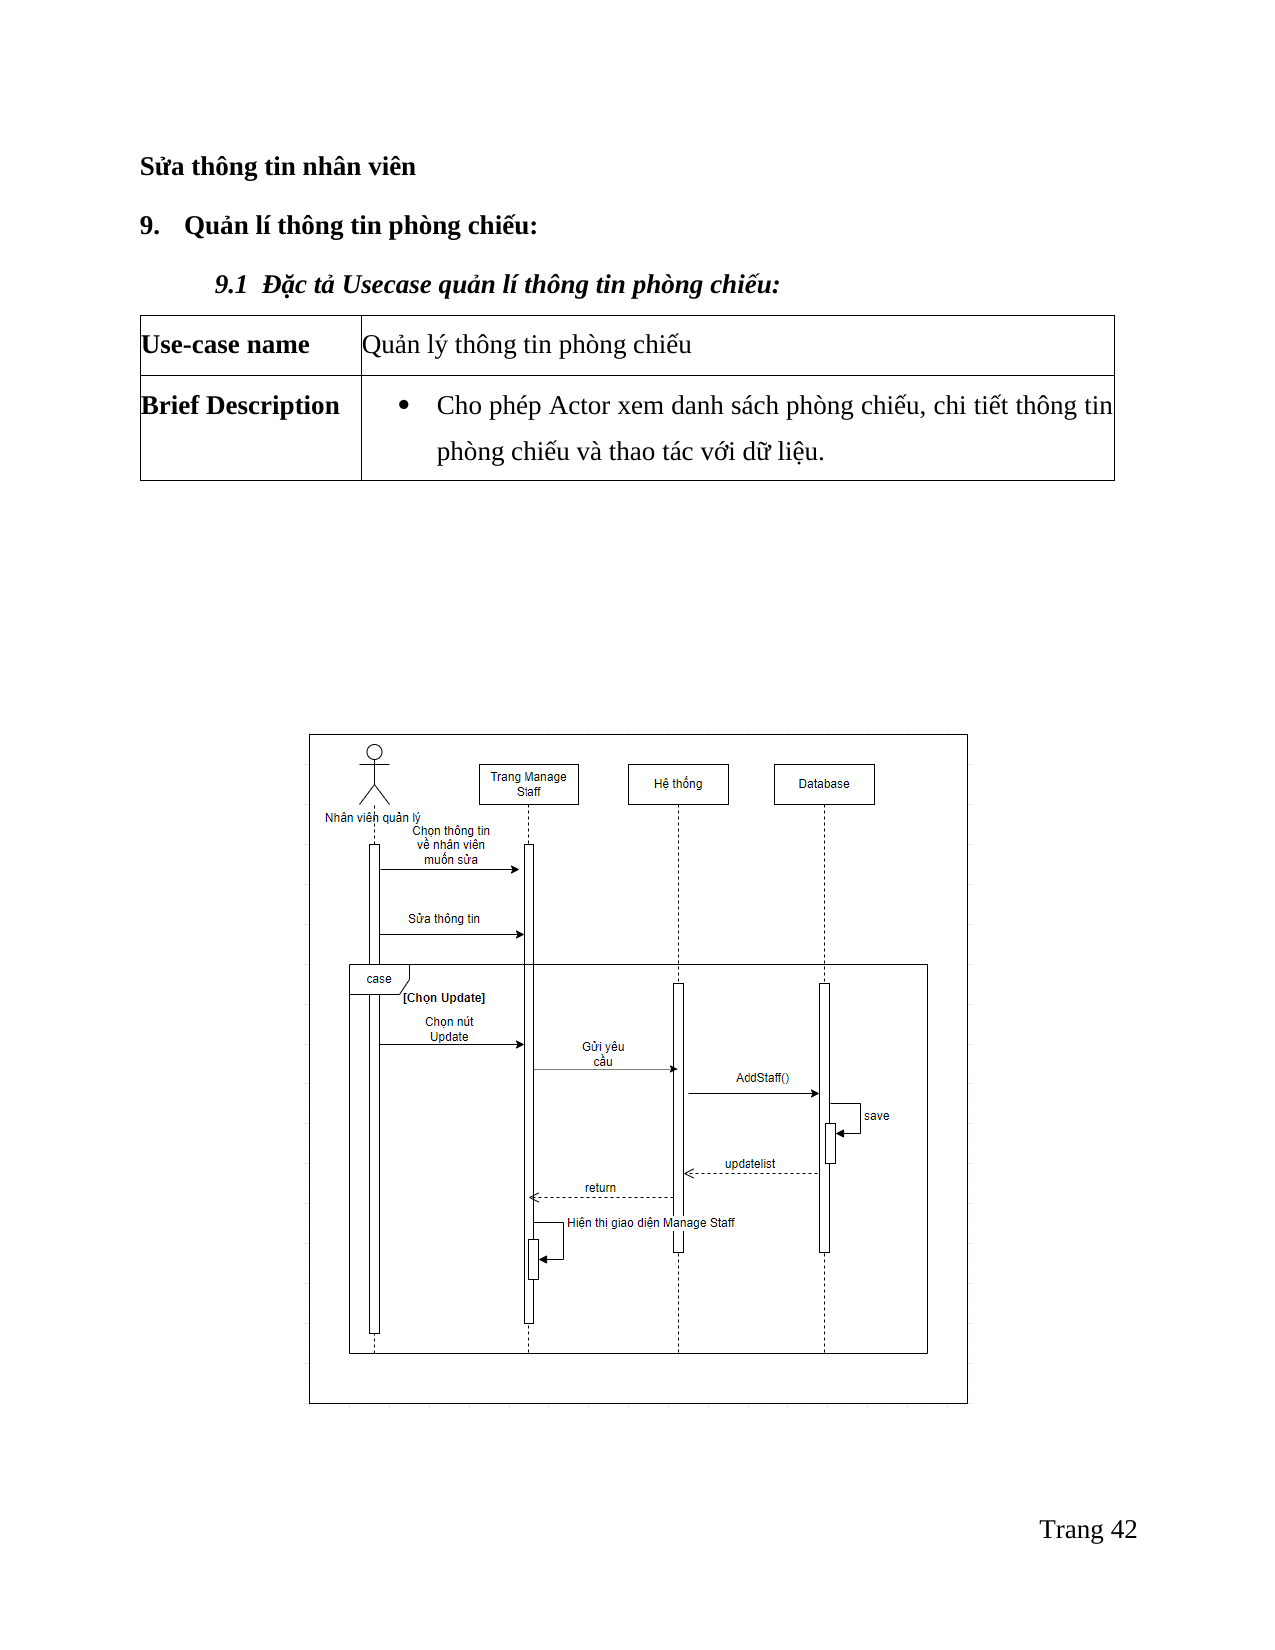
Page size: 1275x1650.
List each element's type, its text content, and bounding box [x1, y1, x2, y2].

subtitle 9.1 Đặc tả Usecase quản lí thông tin phòng chiếu: [214, 268, 1137, 299]
text Sửa thông tin nhân viên [139, 150, 1137, 181]
table_header Quản lý thông tin phòng chiếu [362, 316, 1114, 375]
table_cell Cho phép Actor xem danh sách phòng chiếu, chi tiết thông tin phòng chiếu và thao tác với dữ liệu. [362, 376, 1114, 480]
picture [304, 732, 973, 1408]
subtitle Quản lí thông tin phòng chiếu: [139, 209, 1137, 240]
table_header Use-case name [141, 316, 361, 375]
table_cell Brief Description [141, 376, 361, 480]
